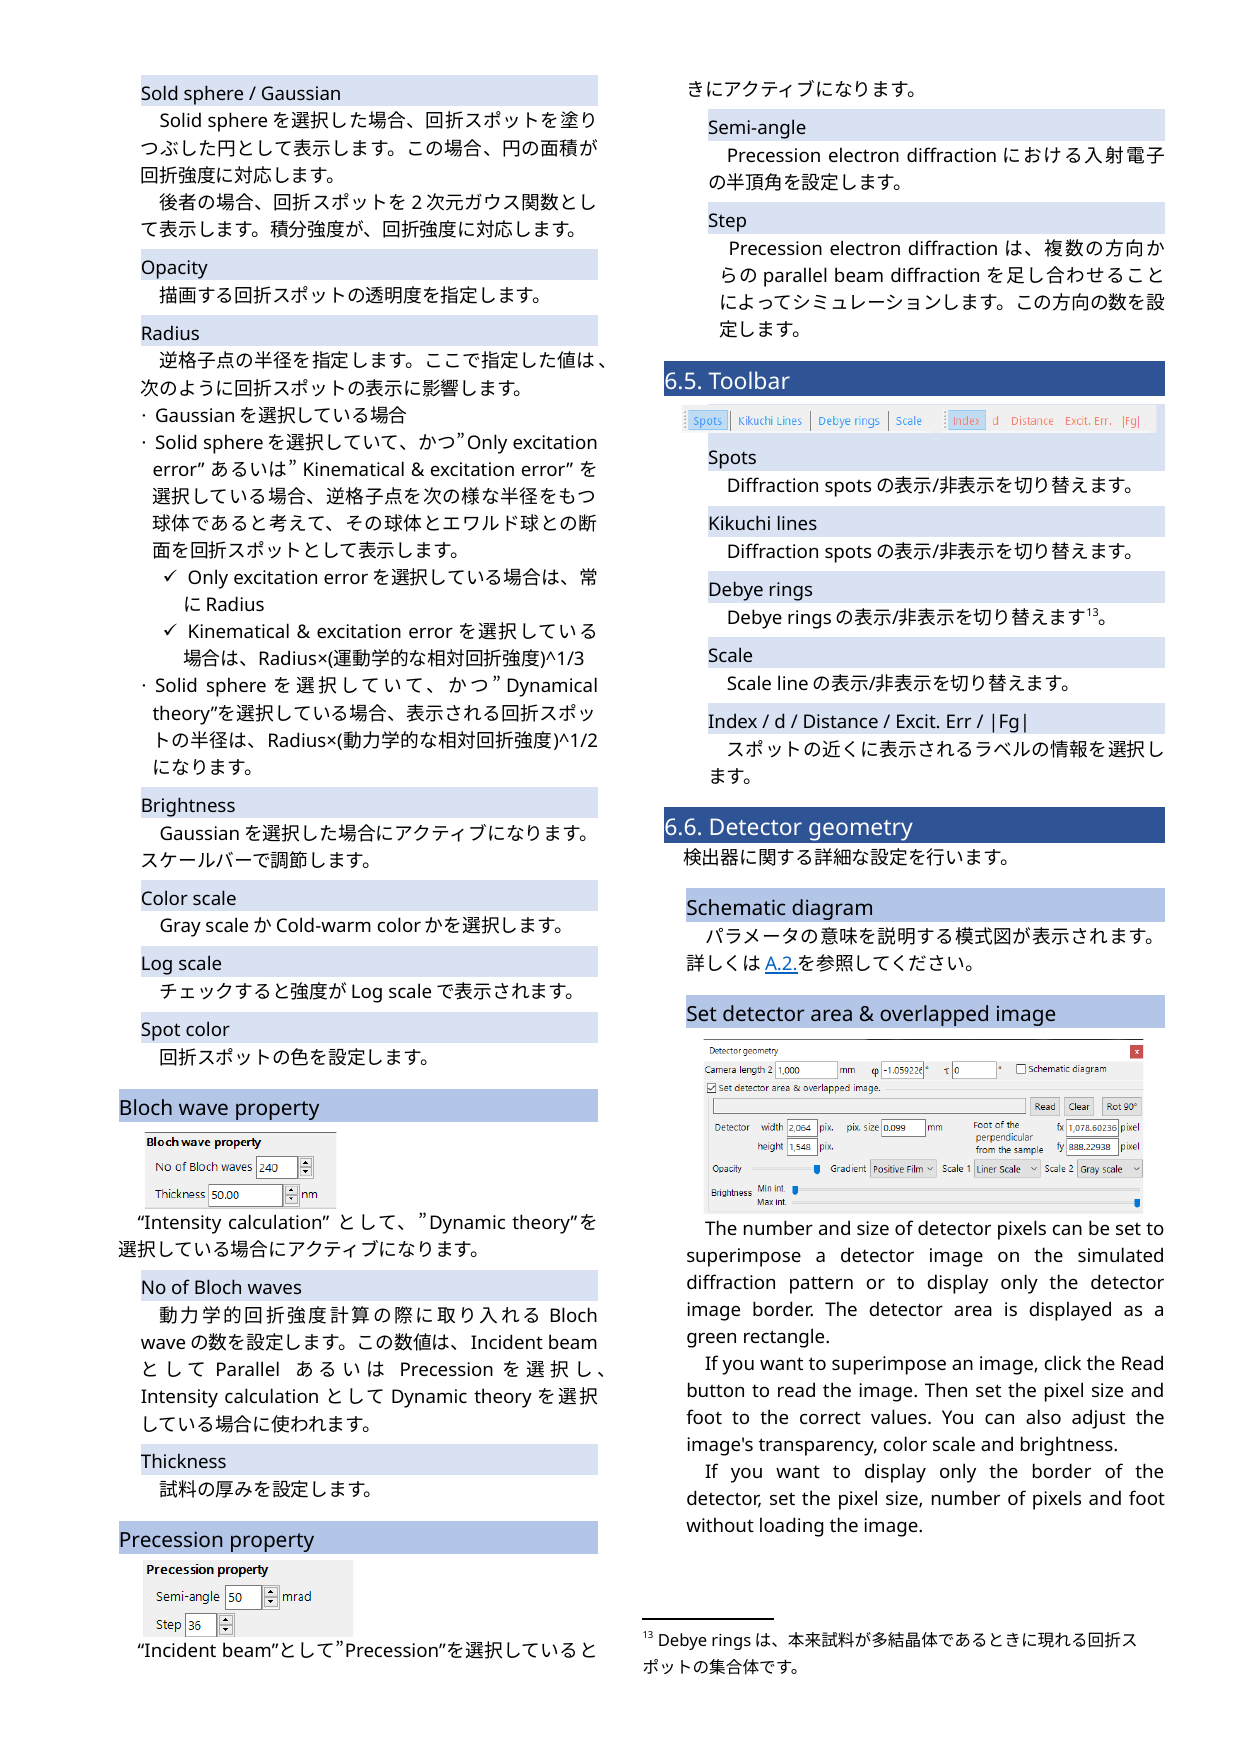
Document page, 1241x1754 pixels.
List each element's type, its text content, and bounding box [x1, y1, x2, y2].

text If you want to display only the border of the detector, set the pixel size, number of pixels and foot without loading the image. [686, 1457, 1165, 1538]
text If you want to superimpose an image, click the Read button to read the image. Then set the pixel size and foot to the correct values. You can also adjust the image's transparency, color scale and brightness. [686, 1349, 1165, 1457]
subtitle Semi-angle [708, 109, 1165, 141]
subtitle Scale [708, 637, 1165, 668]
subtitle 6.6. Detector geometry [664, 807, 1165, 843]
text Debye ringsの表示/非表示を切り替えます。 [708, 603, 1165, 630]
text 試料の厚みを設定します。 [141, 1475, 598, 1502]
list Solid sphereを選択していて、かつ”Only excitation error” あるいは” Kinematical & excitation error” を選択している場合、逆格子点を次の様な半径をもつ球体であると考えて、その球体とエワルド球との断面を回折スポットとして表示します。 [141, 427, 598, 563]
text スポットの近くに表示されるラベルの情報を選択します。 [708, 734, 1165, 788]
subtitle Log scale [141, 946, 598, 977]
text Diffraction spotsの表示/非表示を切り替えます。 [708, 471, 1165, 498]
subtitle Color scale [141, 880, 598, 911]
subtitle Precession property [119, 1521, 598, 1554]
subtitle Step [708, 202, 1165, 234]
subtitle No of Bloch waves [141, 1270, 598, 1301]
list Only excitation errorを選択している場合は、常にRadius [162, 563, 598, 617]
text 逆格子点の半径を指定します。ここで指定した値は、次のように回折スポットの表示に影響します。 [141, 346, 598, 400]
subtitle Spot color [141, 1012, 598, 1043]
picture [143, 1560, 354, 1637]
subtitle 6.5. Toolbar [664, 361, 1165, 396]
list Kinematical & excitation errorを選択している場合は、Radius×(運動学的な相対回折強度)^1/3 [162, 617, 598, 671]
subtitle Opacity [141, 249, 598, 280]
subtitle Debye rings [708, 571, 1165, 603]
text Gaussianを選択した場合にアクティブになります。スケールバーで調節します。 [141, 818, 598, 872]
text “Incident beam”として”Precession”を選択しているときにアクティブになります。 [686, 75, 1165, 102]
subtitle Bloch wave property [119, 1089, 598, 1122]
subtitle Index / d / Distance / Excit. Err / |Fg| [708, 703, 1165, 734]
text 回折スポットの色を設定します。 [141, 1043, 598, 1070]
text Solid sphereを選択した場合、回折スポットを塗りつぶした円として表示します。この場合、円の面積が回折強度に対応します。 [141, 106, 598, 187]
subtitle Kikuchi lines [708, 506, 1165, 537]
subtitle Set detector area & overlapped image [686, 995, 1165, 1028]
text Diffraction spotsの表示/非表示を切り替えます。 [708, 537, 1165, 564]
picture [681, 405, 1157, 433]
text Scale lineの表示/非表示を切り替えます。 [708, 668, 1165, 696]
text “Intensity calculation” として、”Dynamic theory”を選択している場合にアクティブになります。 [119, 1122, 598, 1262]
subtitle Radius [141, 315, 598, 346]
text チェックすると強度がLog scaleで表示されます。 [141, 977, 598, 1004]
text 後者の場合、回折スポットを2次元ガウス関数として表示します。積分強度が、回折強度に対応します。 [141, 187, 598, 242]
text 動力学的回折強度計算の際に取り入れるBloch waveの数を設定します。この数値は、Incident beamとしてParallel あるいは Precessionを選択し、Intensity calculationとしてDynamic theoryを選択している場合に使われます。 [141, 1301, 598, 1436]
text パラメータの意味を説明する模式図が表示されます。詳しくはA.2.を参照してください。 [686, 922, 1165, 976]
subtitle Brightness [141, 787, 598, 818]
list Gaussianを選択している場合 [141, 400, 598, 427]
text 検出器に関する詳細な設定を行います。 [664, 843, 1165, 870]
picture [703, 1039, 1144, 1214]
list Solid sphereを選択していて、かつ”Dynamical theory”を選択している場合、表示される回折スポットの半径は、Radius×(動力学的な相対回折強度)^1/2になります。 [141, 671, 598, 779]
picture [144, 1132, 337, 1209]
text Precession electron diffractionにおける入射電子の半頂角を設定します。 [708, 141, 1165, 195]
subtitle Schematic diagram [686, 888, 1165, 922]
text 描画する回折スポットの透明度を指定します。 [141, 280, 598, 307]
subtitle Thickness [141, 1444, 598, 1475]
subtitle Sold sphere / Gaussian [141, 75, 598, 106]
text Precession electron diffractionは、複数の方向からのparallel beam diffractionを足し合わせることによってシミュレーションします。この方向の数を設定します。 [719, 234, 1165, 342]
text Gray scaleかCold-warm colorかを選択します。 [141, 911, 598, 938]
